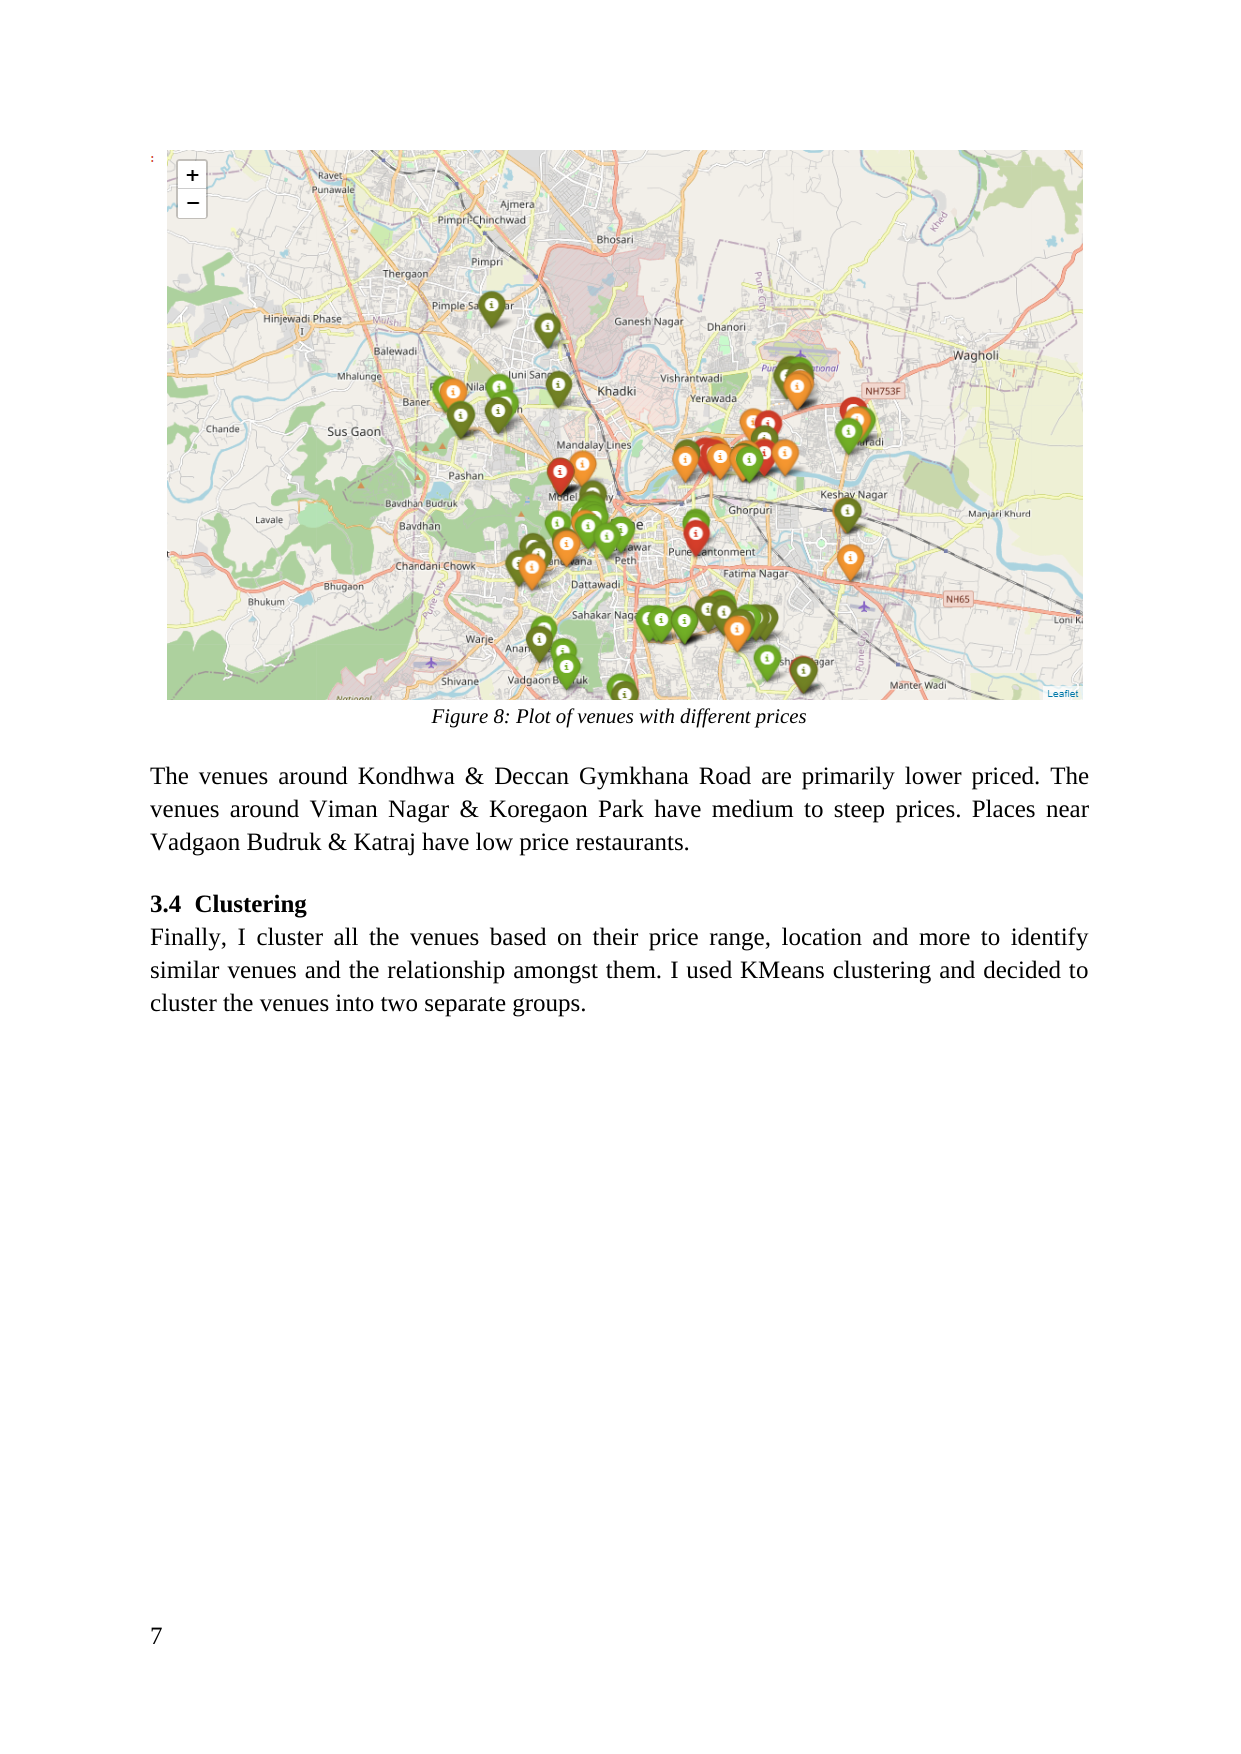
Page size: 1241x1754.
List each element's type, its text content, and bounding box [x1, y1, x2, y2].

text Figure 8: Plot of venues with different prices [150, 704, 1090, 728]
text Finally, I cluster all the venues based on their price range, location and more to identify similar venues and the relationship amongst them. I used KMeans clustering and decided to cluster the venues into two separate groups. [150, 922, 1090, 1017]
text The venues around Kondhwa & Deccan Gymkhana Road are primarily lower priced. The venues around Viman Nagar & Koregaon Park have medium to steep prices. Places near Vadgaon Budruk & Katraj have low price restaurants. [150, 823, 1090, 856]
list Clustering [150, 889, 1090, 918]
picture [150, 150, 1089, 700]
